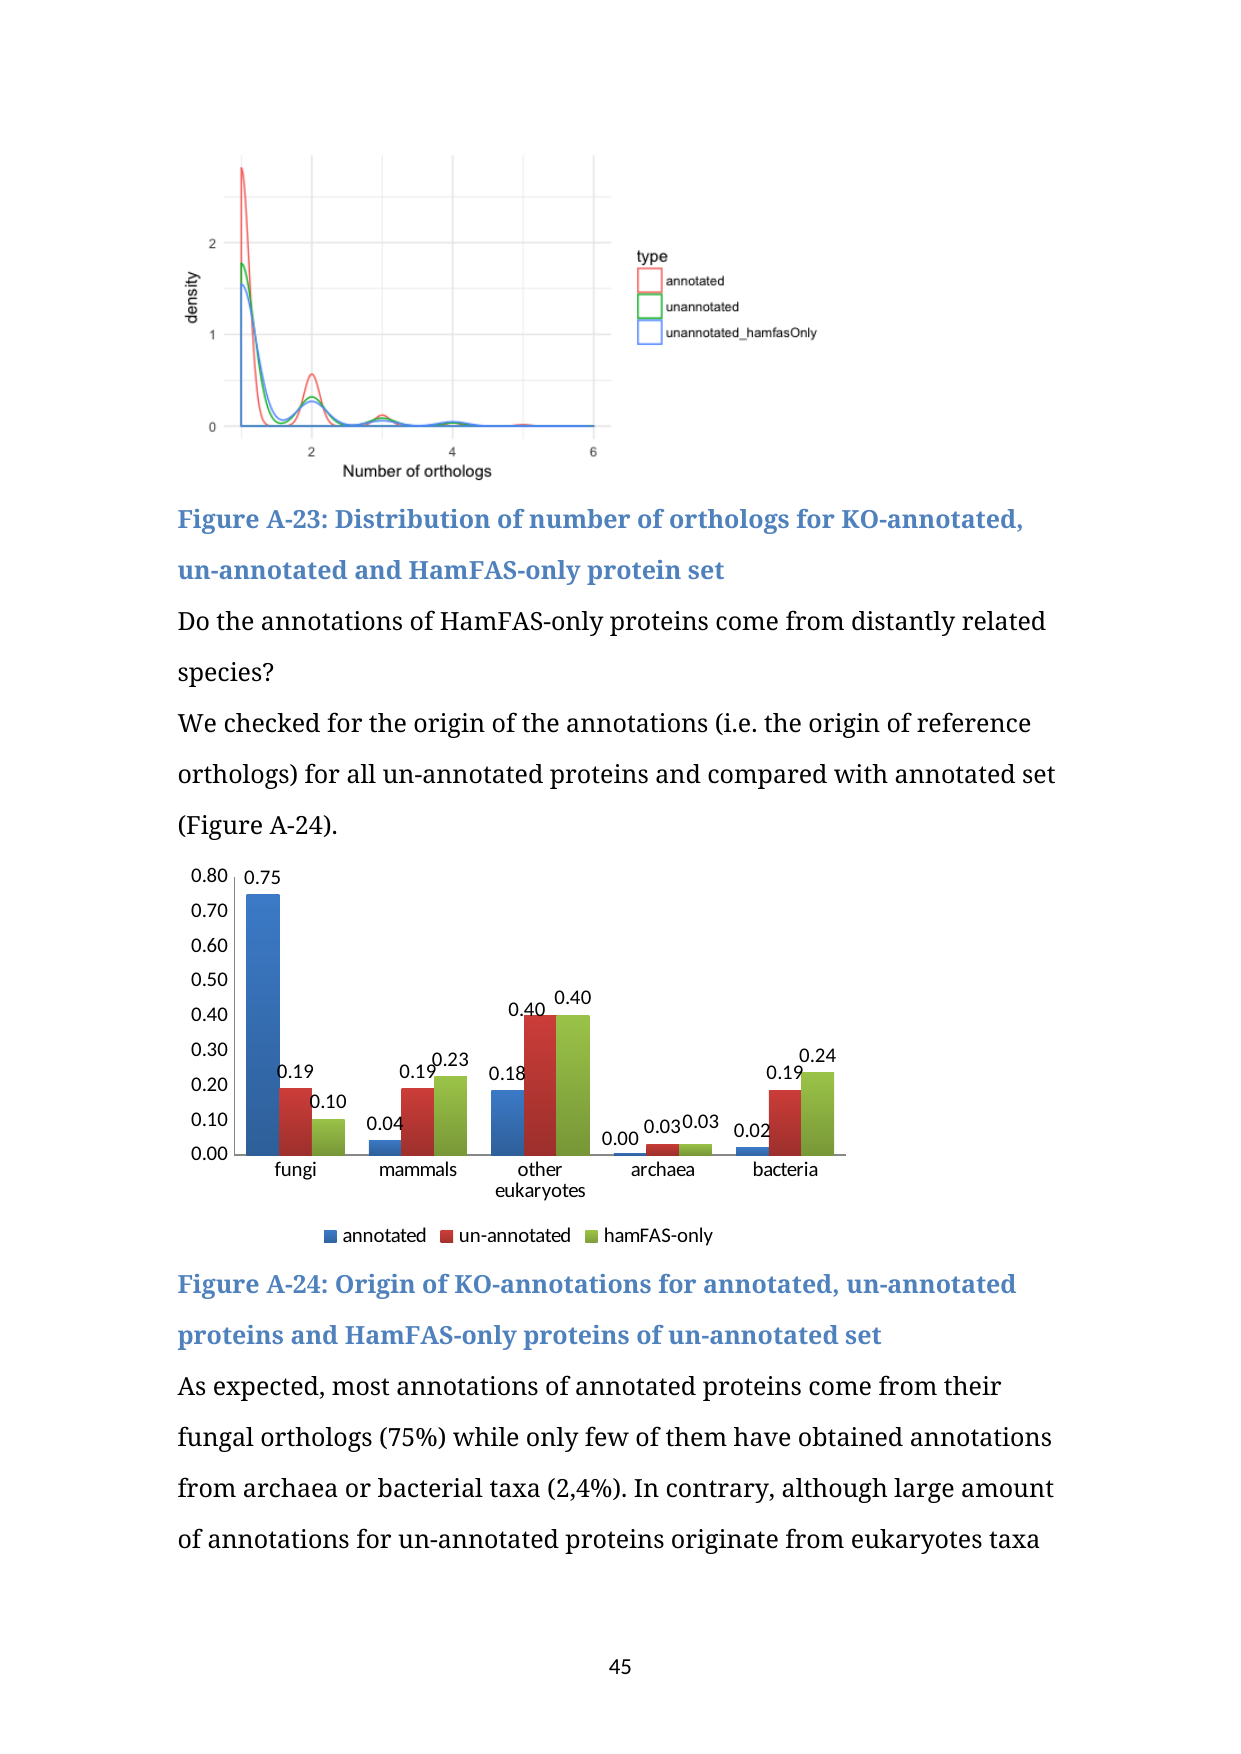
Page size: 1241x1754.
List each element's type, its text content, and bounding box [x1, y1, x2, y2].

text Do the annotations of HamFAS-only proteins come from distantly related species? [177, 604, 1063, 689]
picture [177, 147, 834, 488]
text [177, 1369, 1063, 1556]
